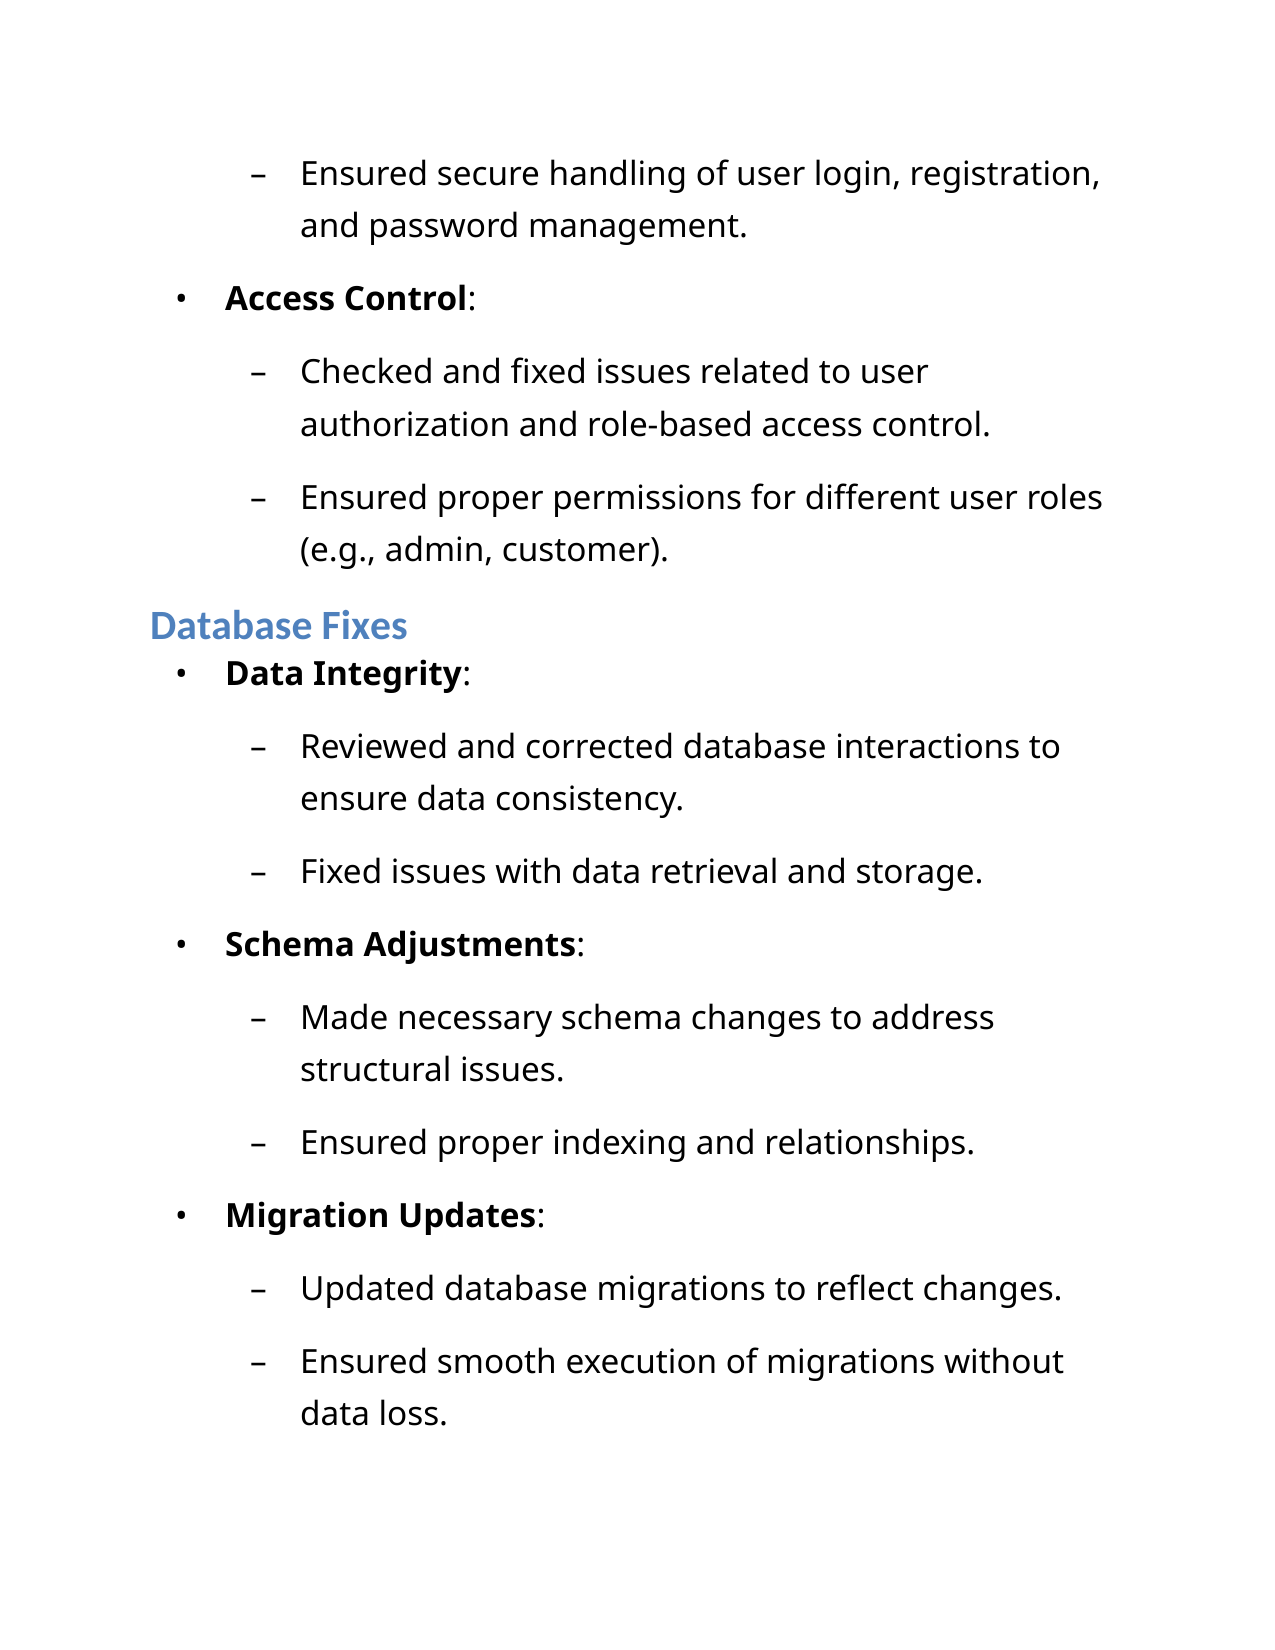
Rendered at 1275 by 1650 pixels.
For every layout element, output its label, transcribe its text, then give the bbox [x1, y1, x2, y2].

list Ensured proper indexing and relationships. [250, 1119, 1125, 1164]
list Checked and fixed issues related to user authorization and role-based access control. [250, 348, 1125, 446]
list Reviewed and corrected database interactions to ensure data consistency. [250, 722, 1125, 820]
list Updated database migrations to reflect changes. [250, 1265, 1125, 1310]
list Access Control: [175, 275, 1125, 321]
subtitle Database Fixes [150, 599, 1125, 649]
list Ensured secure handling of user login, registration, and password management. [250, 150, 1125, 248]
list Schema Adjustments: [175, 921, 1125, 966]
list Ensured proper permissions for different user roles (e.g., admin, customer). [250, 473, 1125, 571]
list Made necessary schema changes to address structural issues. [250, 994, 1125, 1091]
list Fixed issues with data retrieval and storage. [250, 848, 1125, 893]
list Ensured smooth execution of migrations without data loss. [250, 1338, 1125, 1436]
list Migration Updates: [175, 1192, 1125, 1237]
list Data Integrity: [175, 649, 1125, 695]
